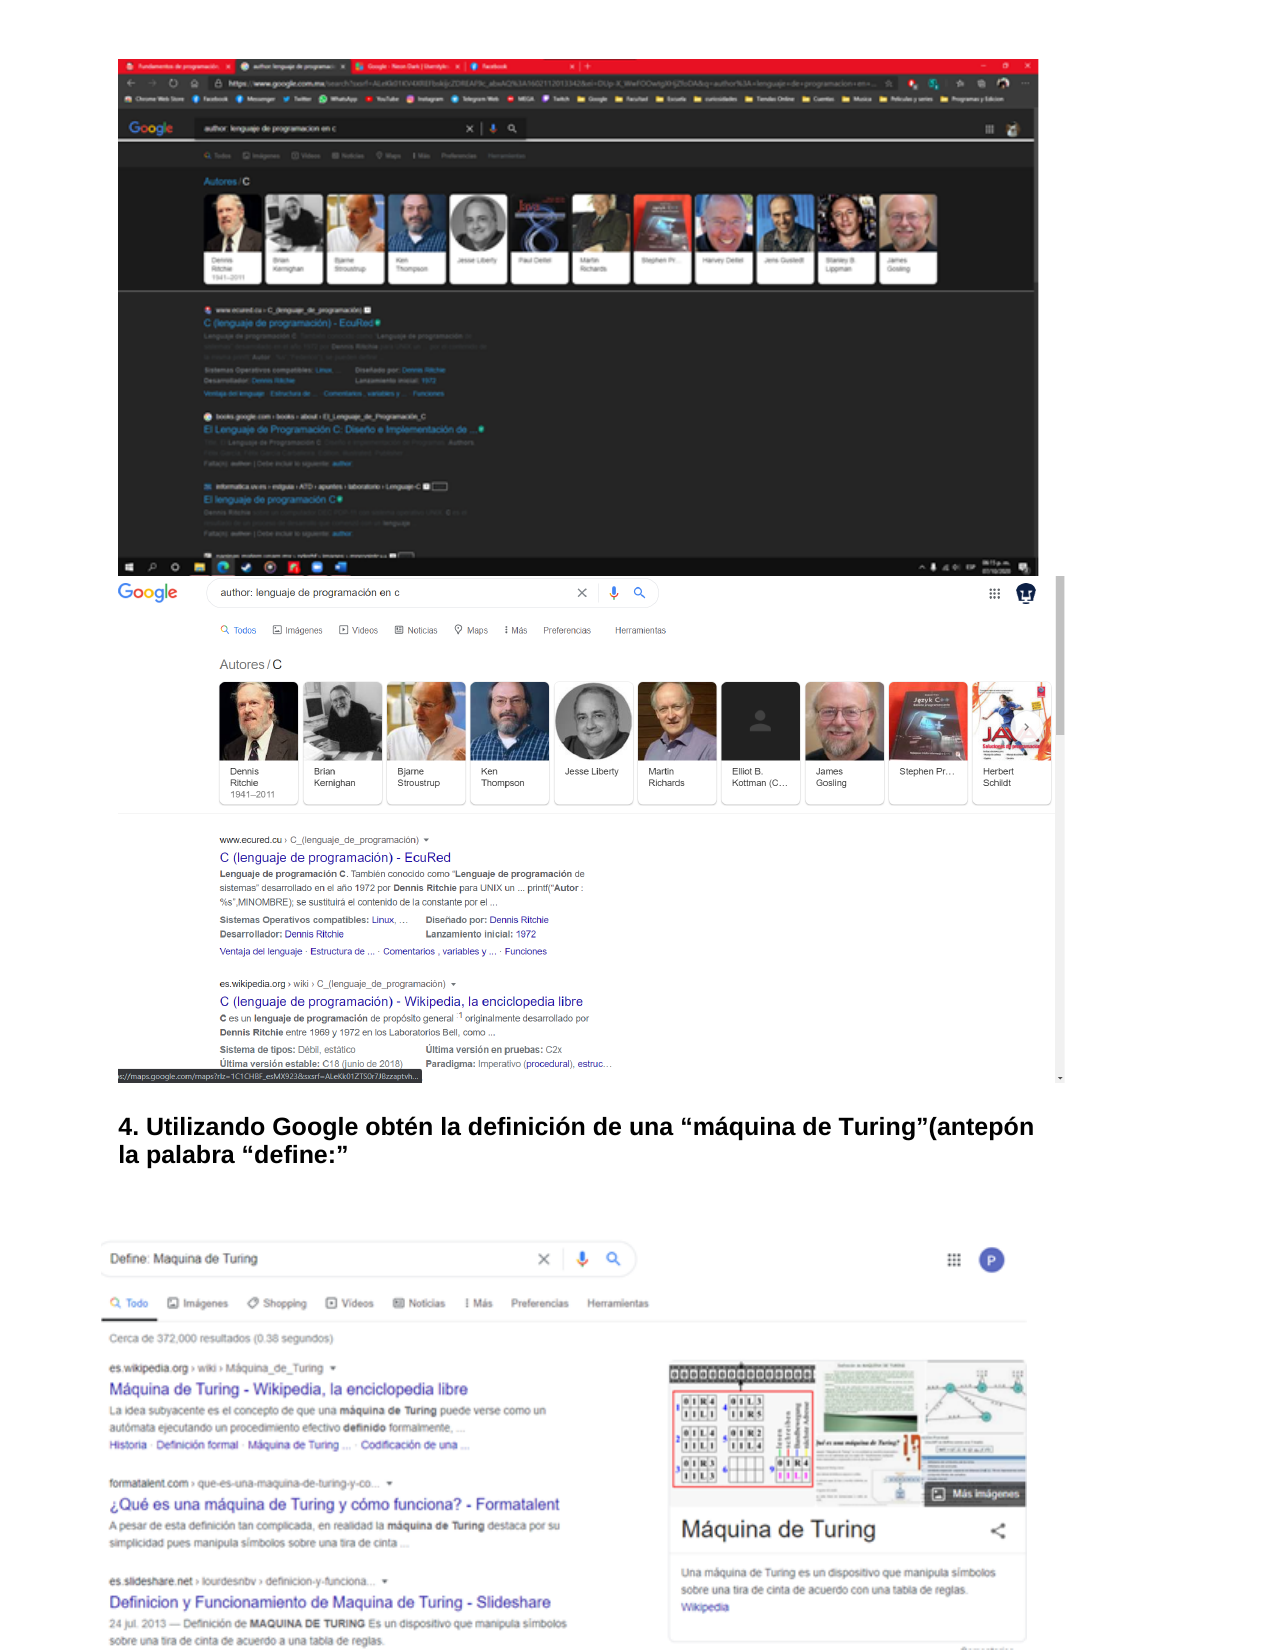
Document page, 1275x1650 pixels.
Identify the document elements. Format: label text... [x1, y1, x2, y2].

picture [118, 59, 1065, 1083]
text la palabra “define:” [118, 1141, 1205, 1169]
text 4. Utilizando Google obtén la definición de una “máquina de Turing”(antepón [118, 1112, 1205, 1141]
picture [101, 1234, 1027, 1650]
